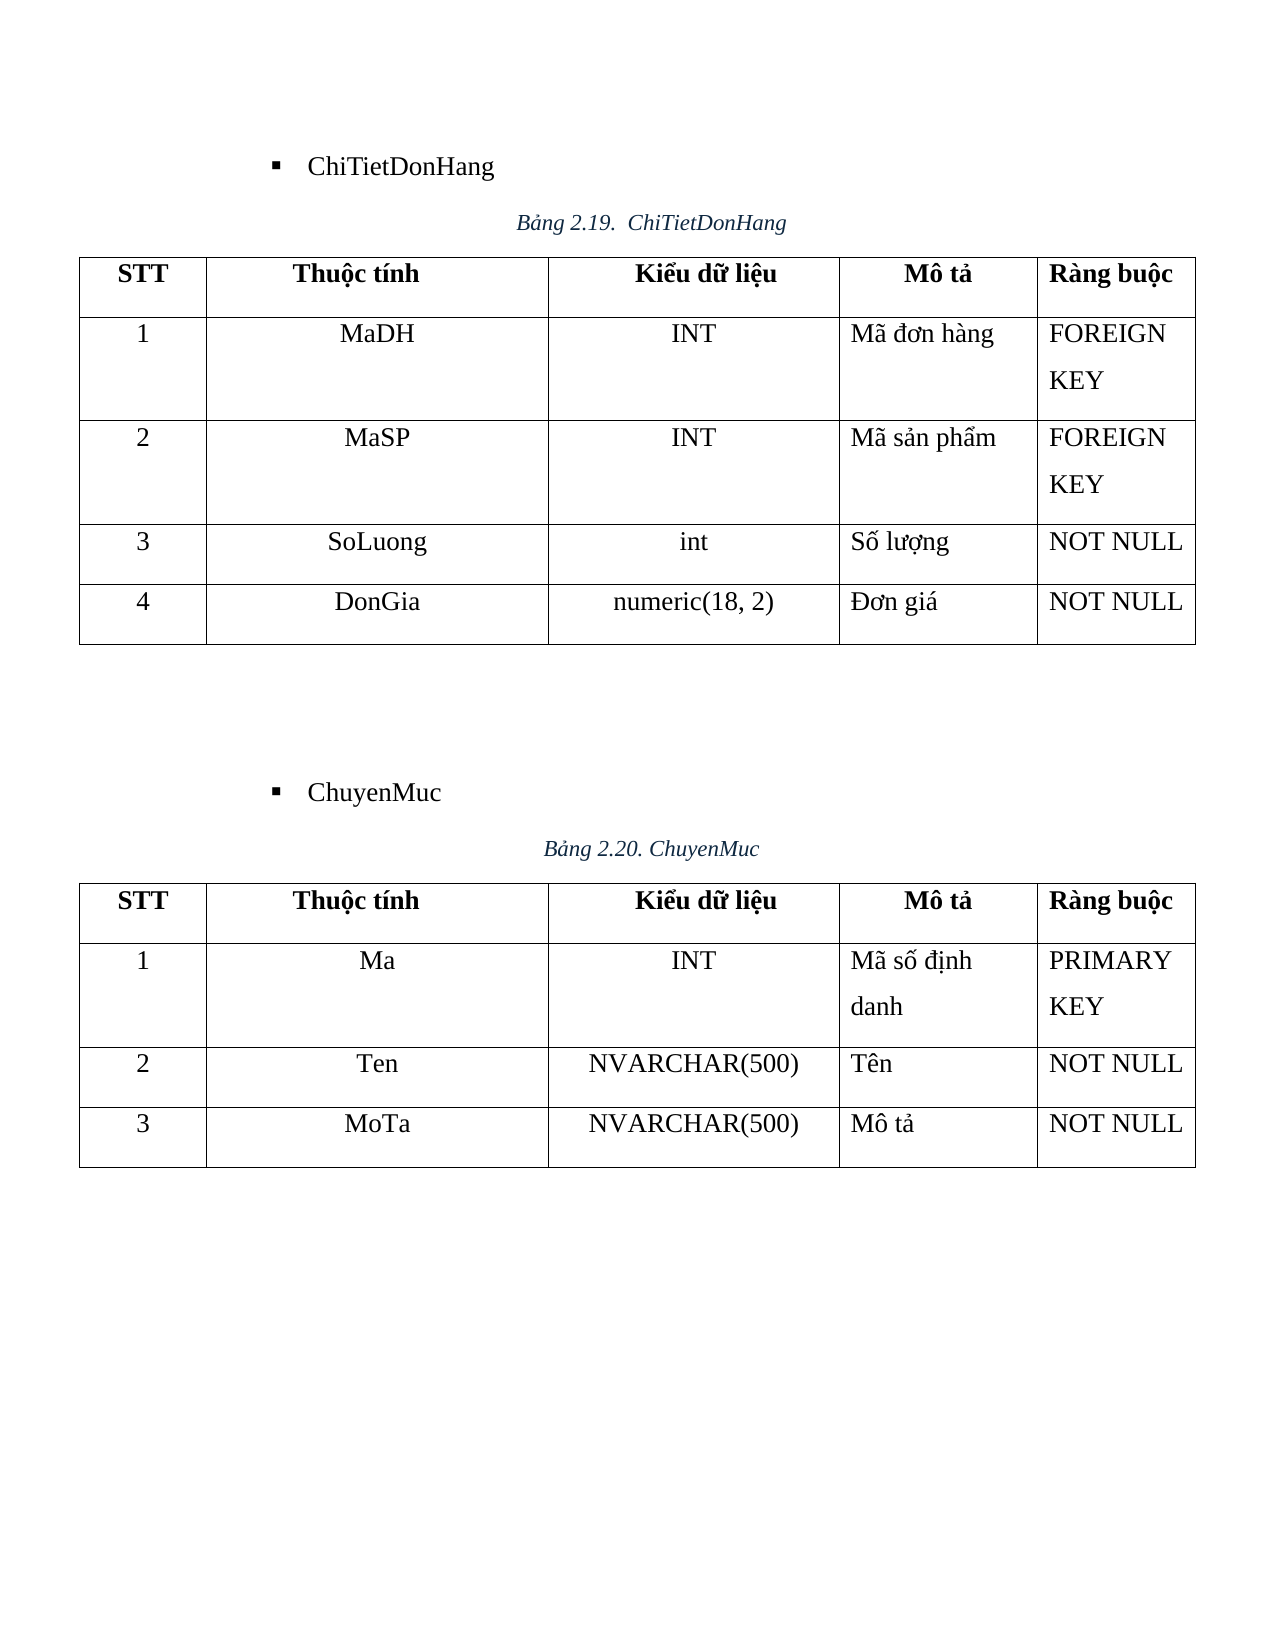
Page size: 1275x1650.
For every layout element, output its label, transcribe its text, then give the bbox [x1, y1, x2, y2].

table_cell Tên [840, 1048, 1037, 1107]
table_cell FOREIGN KEY [1038, 318, 1195, 420]
table_cell INT [549, 944, 839, 1047]
table_cell NVARCHAR(500) [549, 1048, 839, 1107]
table_cell Mã sản phẩm [840, 421, 1037, 524]
table_cell MaDH [207, 318, 548, 420]
table_cell 4 [80, 585, 206, 644]
table_cell MoTa [207, 1108, 548, 1167]
table_cell DonGia [207, 585, 548, 644]
table_header Mô tả [840, 258, 1037, 317]
table_cell 3 [80, 1108, 206, 1167]
table_cell int [549, 525, 839, 584]
table_cell NVARCHAR(500) [549, 1108, 839, 1167]
table_cell Ten [207, 1048, 548, 1107]
table_cell INT [549, 318, 839, 420]
list ChuyenMuc [270, 776, 1125, 807]
table_cell NOT NULL [1038, 525, 1195, 584]
table_header Ràng buộc [1038, 884, 1195, 943]
table_cell Mô tả [840, 1108, 1037, 1167]
table_cell Đơn giá [840, 585, 1037, 644]
table_header Thuộc tính [207, 884, 548, 943]
table_header STT [80, 884, 206, 943]
table_cell NOT NULL [1038, 1108, 1195, 1167]
table_header STT [80, 258, 206, 317]
table_cell 2 [80, 1048, 206, 1107]
table_cell MaSP [207, 421, 548, 524]
list ChiTietDonHang [270, 150, 1125, 181]
table_cell 3 [80, 525, 206, 584]
table_header Kiểu dữ liệu [549, 258, 839, 317]
table_cell Số lượng [840, 525, 1037, 584]
table_cell NOT NULL [1038, 1048, 1195, 1107]
table_header Kiểu dữ liệu [549, 884, 839, 943]
table_cell INT [549, 421, 839, 524]
table_cell numeric(18, 2) [549, 585, 839, 644]
table_cell SoLuong [207, 525, 548, 584]
table_cell Ma [207, 944, 548, 1047]
text Bảng 2.20. ChuyenMuc [150, 836, 1080, 862]
table_cell NOT NULL [1038, 585, 1195, 644]
table_header Mô tả [840, 884, 1037, 943]
table_cell 2 [80, 421, 206, 524]
table_header Ràng buộc [1038, 258, 1195, 317]
table_header Thuộc tính [207, 258, 548, 317]
table_cell 1 [80, 944, 206, 1047]
table_cell Mã đơn hàng [840, 318, 1037, 420]
table_cell FOREIGN KEY [1038, 421, 1195, 524]
text Bảng 2.19. ChiTietDonHang [150, 209, 1080, 236]
table_cell 1 [80, 318, 206, 420]
table_cell Mã số định danh [840, 944, 1037, 1047]
table_cell PRIMARY KEY [1038, 944, 1195, 1047]
